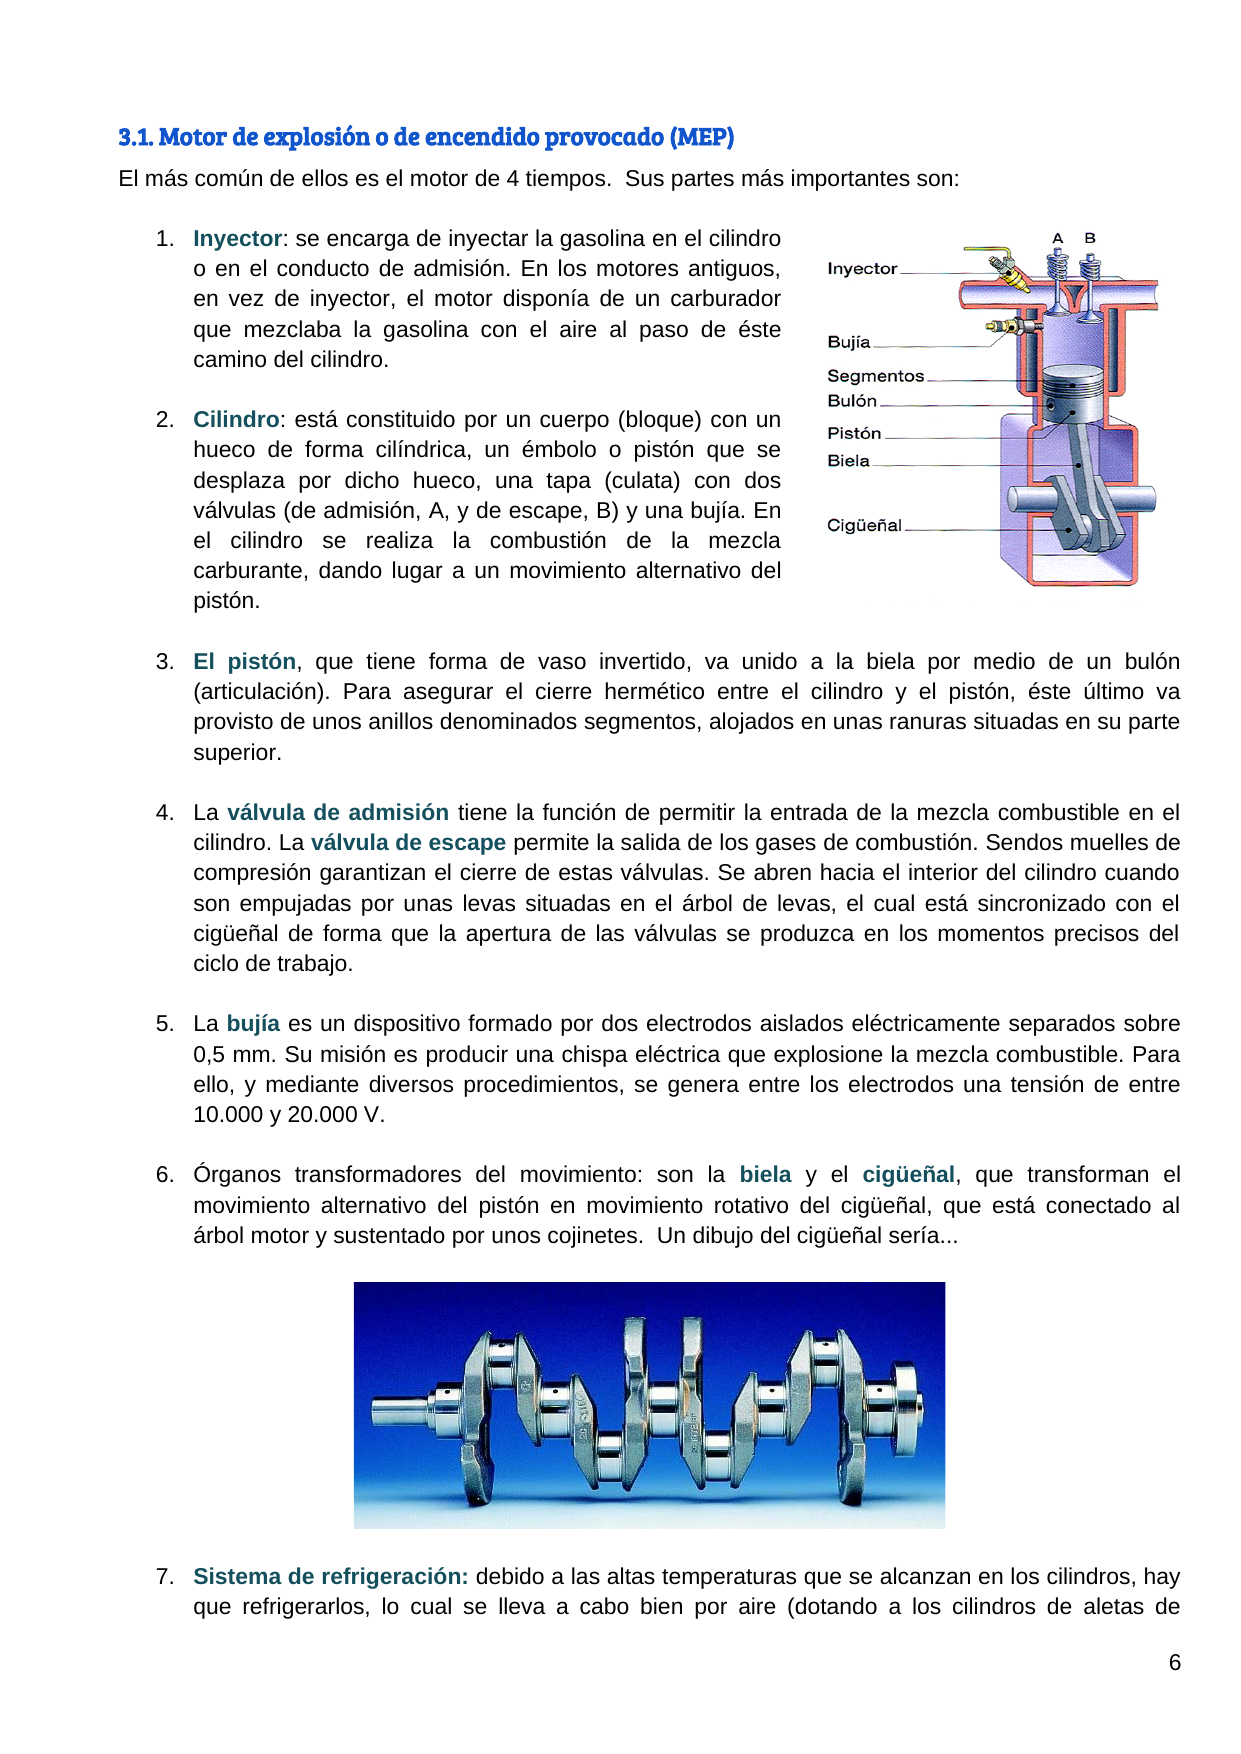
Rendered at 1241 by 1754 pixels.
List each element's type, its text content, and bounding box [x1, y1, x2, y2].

list El pistón, que tiene forma de vaso invertido, va unido a la biela por medio de un bulón (articulación). Para asegurar el cierre hermético entre el cilindro y el pistón, éste último va provisto de unos anillos denominados segmentos, alojados en unas ranuras situadas en su parte superior. [156, 648, 1181, 765]
picture [800, 218, 1181, 608]
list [156, 1563, 1181, 1619]
list Órganos transformadores del movimiento: son la biela y el cigüeñal, que transforman el movimiento alternativo del pistón en movimiento rotativo del cigüeñal, que está conectado al árbol motor y sustentado por unos cojinetes. Un dibujo del cigüeñal sería... [156, 1161, 1181, 1248]
list La bujía es un dispositivo formado por dos electrodos aislados eléctricamente separados sobre 0,5 mm. Su misión es producir una chispa eléctrica que explosione la mezcla combustible. Para ello, y mediante diversos procedimientos, se genera entre los electrodos una tensión de entre 10.000 y 20.000 V. [156, 1010, 1181, 1127]
list Cilindro: está constituido por un cuerpo (bloque) con un hueco de forma cilíndrica, un émbolo o pistón que se desplaza por dicho hueco, una tapa (culata) con dos válvulas (de admisión, A, y de escape, B) y una bujía. En el cilindro se realiza la combustión de la mezcla carburante, dando lugar a un movimiento alternativo del pistón. [156, 406, 1181, 614]
picture [353, 1282, 946, 1529]
list La válvula de admisión tiene la función de permitir la entrada de la mezcla combustible en el cilindro. La válvula de escape permite la salida de los gases de combustión. Sendos muelles de compresión garantizan el cierre de estas válvulas. Se abren hacia el interior del cilindro cuando son empujadas por unas levas situadas en el árbol de levas, el cual está sincronizado con el cigüeñal de forma que la apertura de las válvulas se produzca en los momentos precisos del ciclo de trabajo. [156, 799, 1181, 976]
text El más común de ellos es el motor de 4 tiempos. Sus partes más importantes son: [118, 164, 1181, 191]
list Inyector: se encarga de inyectar la gasolina en el cilindro o en el conducto de admisión. En los motores antiguos, en vez de inyector, el motor disponía de un carburador que mezclaba la gasolina con el aire al paso de éste camino del cilindro. [156, 225, 800, 372]
subtitle 3.1. Motor de explosión o de encendido provocado (MEP) [118, 118, 1181, 152]
